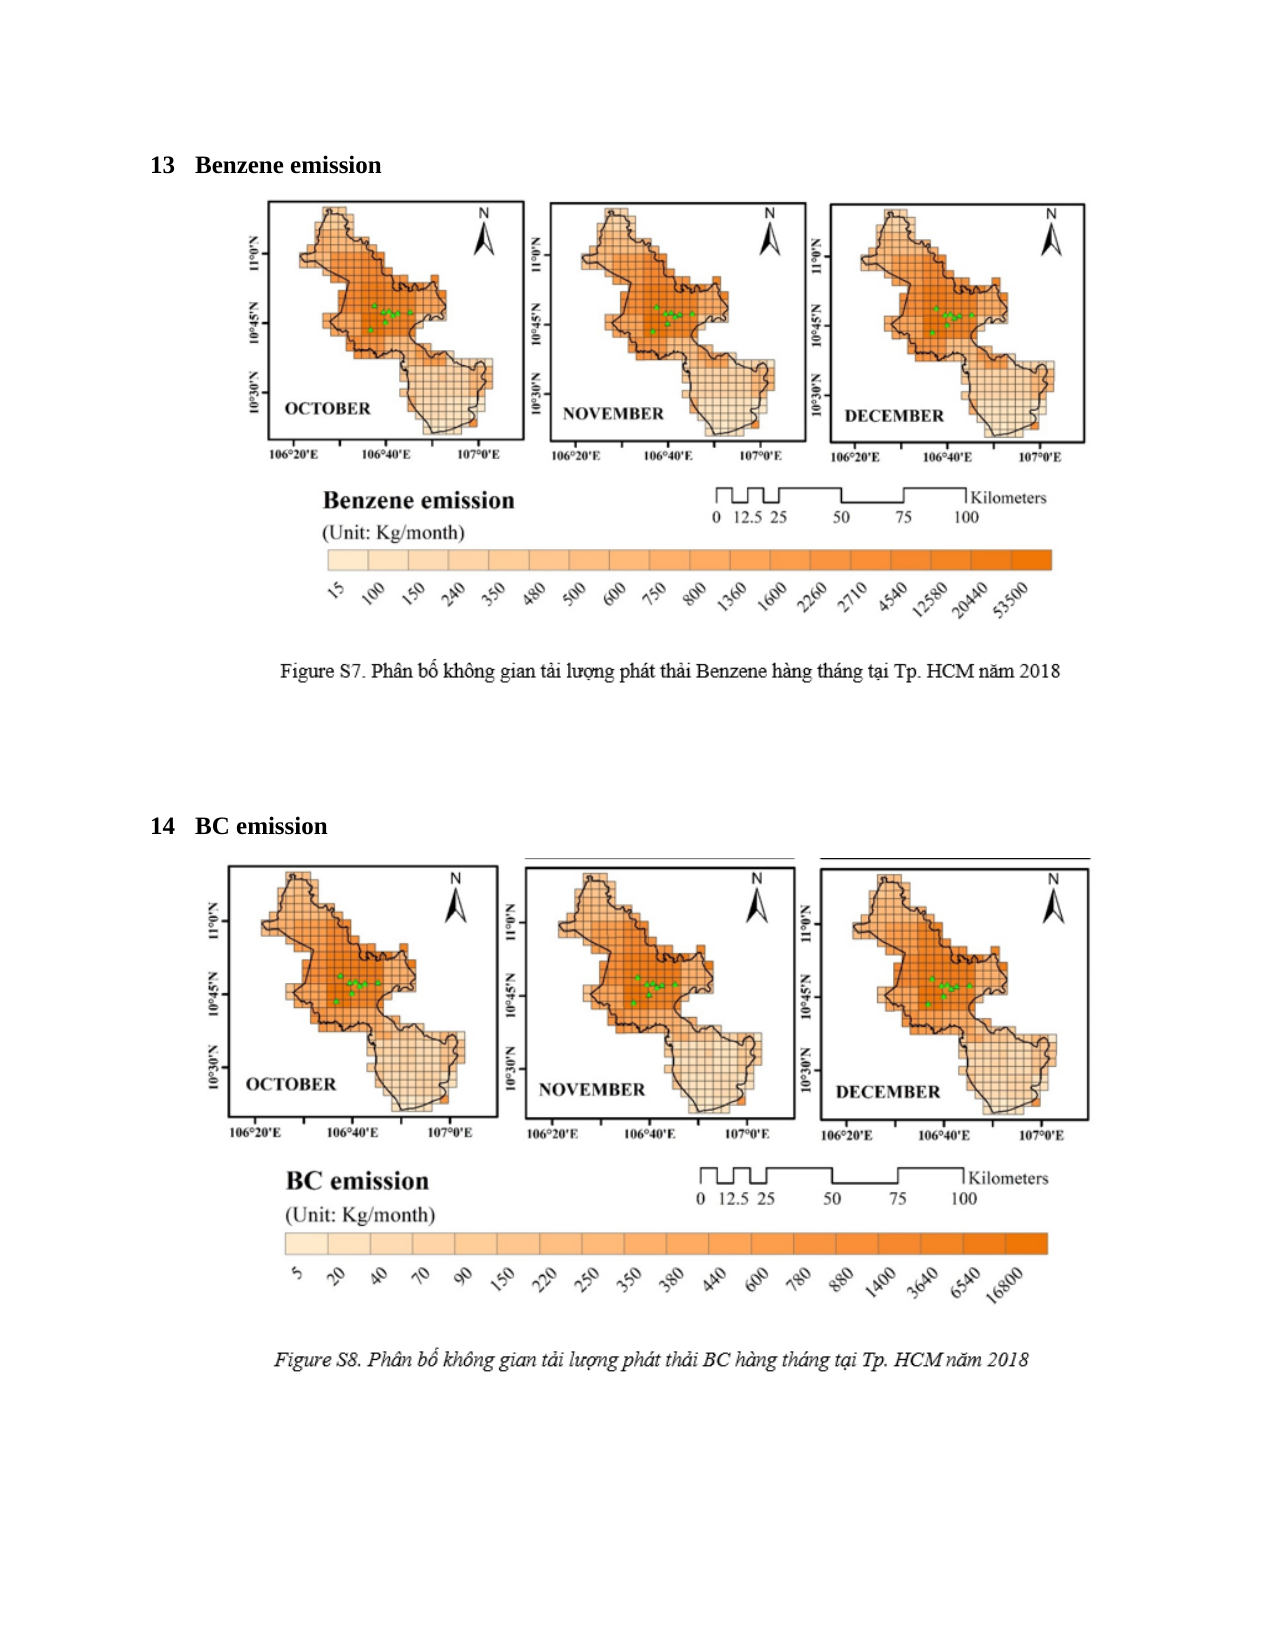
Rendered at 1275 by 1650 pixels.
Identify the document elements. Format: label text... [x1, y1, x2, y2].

picture [150, 197, 1125, 737]
subtitle BC emission [150, 811, 1125, 840]
picture [150, 858, 1115, 1384]
subtitle Benzene emission [150, 150, 1125, 179]
